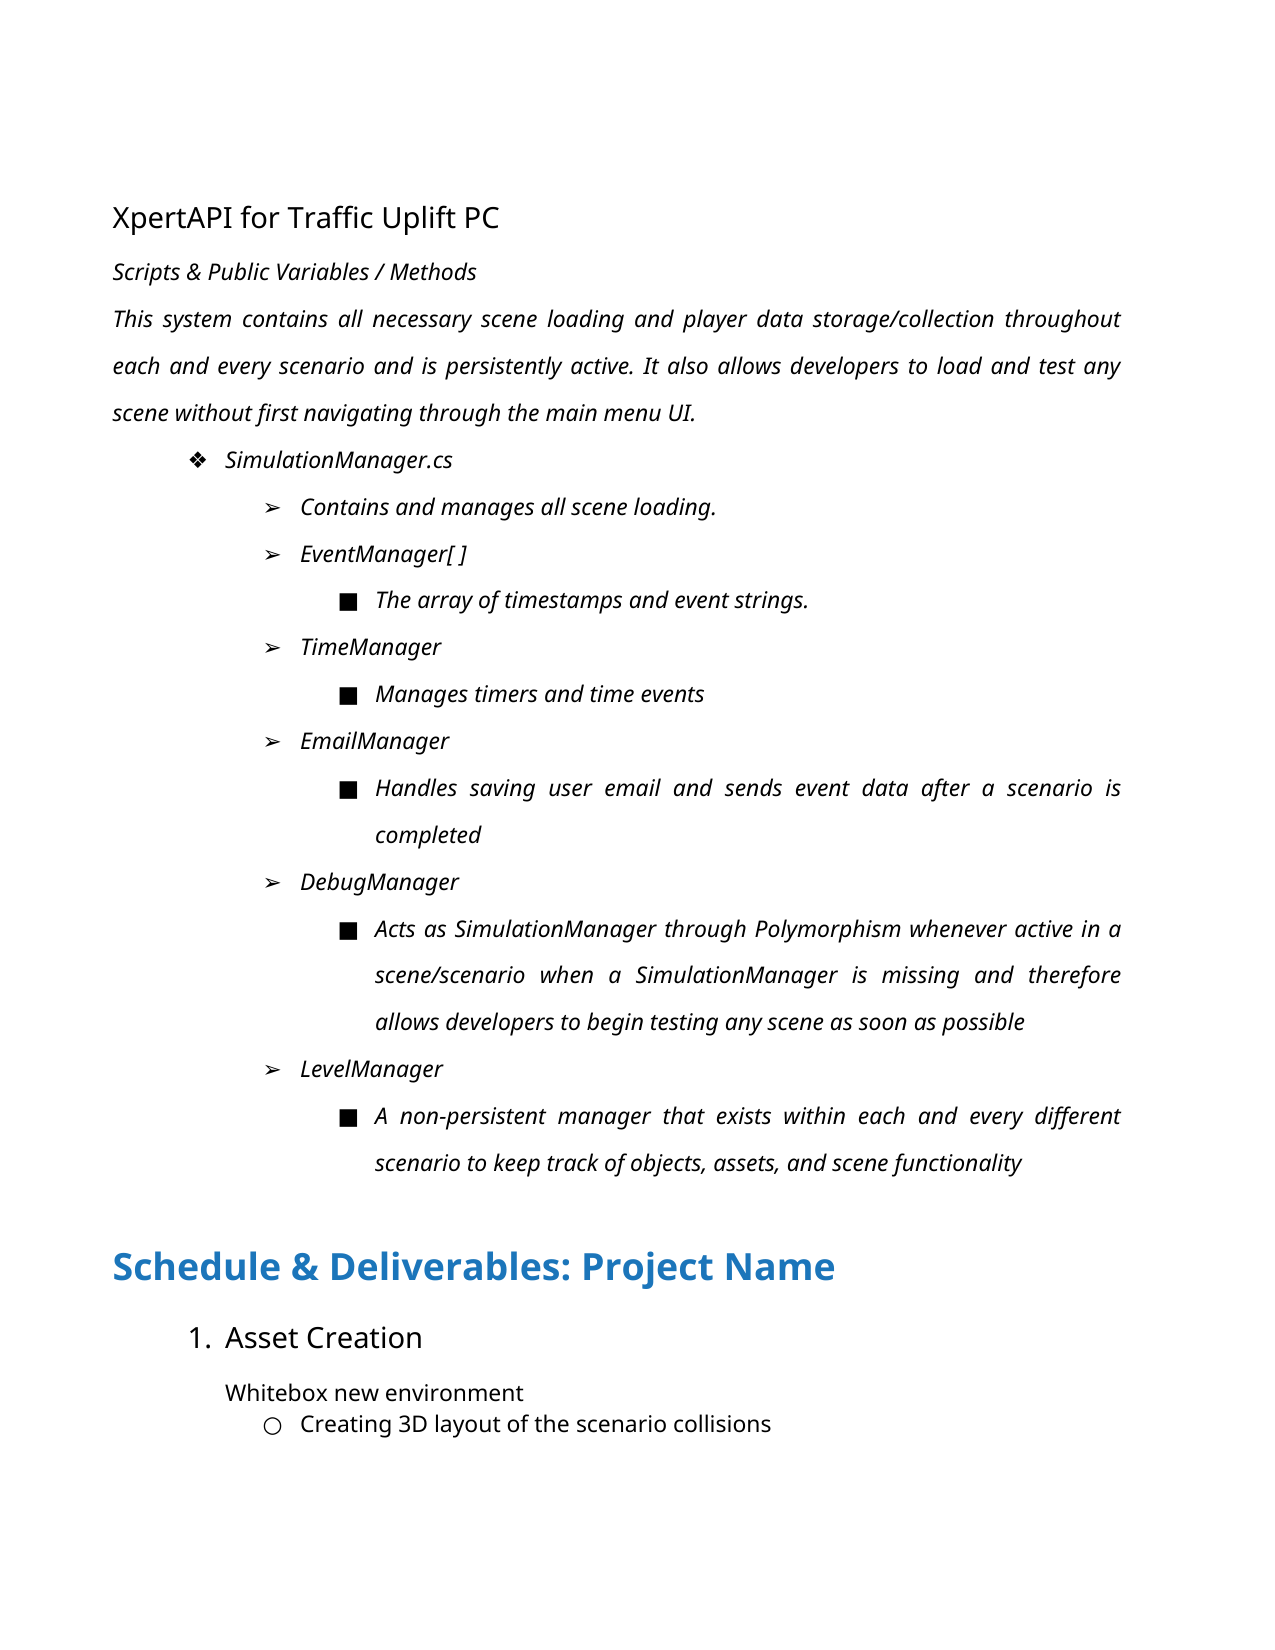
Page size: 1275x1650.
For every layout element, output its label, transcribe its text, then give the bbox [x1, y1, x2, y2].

list SimulationManager.cs [187, 444, 1125, 475]
list Creating 3D layout of the scenario collisions [262, 1408, 1125, 1439]
list Contains and manages all scene loading. [262, 491, 1125, 522]
list Acts as SimulationManager through Polymorphism whenever active in a scene/scenario when a SimulationManager is missing and therefore allows developers to begin testing any scene as soon as possible [337, 913, 1125, 1038]
subtitle XpertAPI for Traffic Uplift PC [112, 197, 1125, 237]
list The array of timestamps and event strings. [337, 584, 1125, 616]
list DebugManager [262, 866, 1125, 897]
text Scripts & Public Variables / Methods [112, 256, 1125, 288]
list Manages timers and time events [337, 678, 1125, 709]
subtitle Asset Creation [187, 1317, 1125, 1357]
list EmailManager [262, 725, 1125, 756]
list Handles saving user email and sends event data after a scenario is completed [337, 772, 1125, 850]
list EventManager[ ] [262, 538, 1125, 569]
subtitle Schedule & Deliverables: Project Name [112, 1241, 1125, 1292]
text This system contains all necessary scene loading and player data storage/collection throughout each and every scenario and is persistently active. It also allows developers to load and test any scene without first navigating through the main menu UI. [112, 303, 1125, 428]
list TimeManager [262, 631, 1125, 663]
text Whitebox new environment [150, 1377, 1125, 1408]
list A non-persistent manager that exists within each and every different scenario to keep track of objects, assets, and scene functionality [337, 1100, 1125, 1178]
list LevelManager [262, 1053, 1125, 1084]
